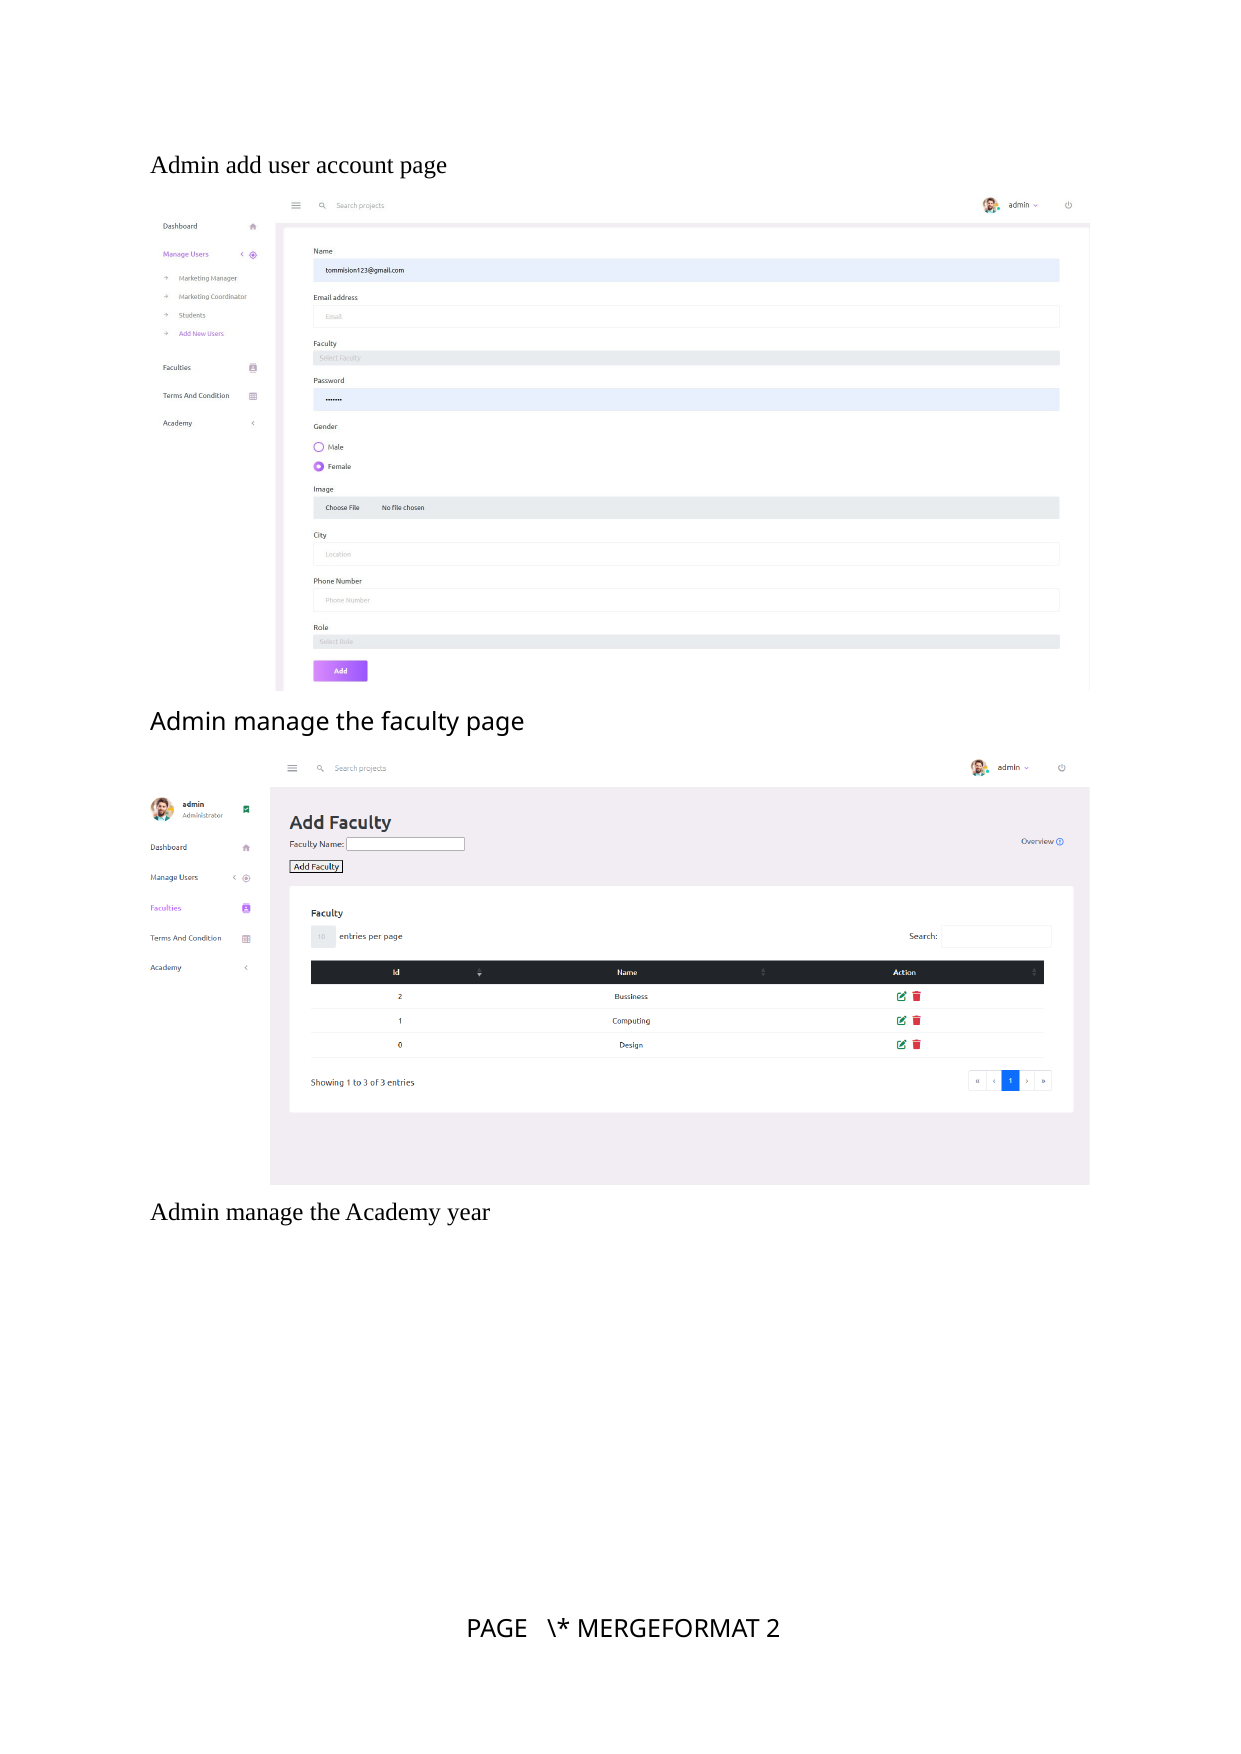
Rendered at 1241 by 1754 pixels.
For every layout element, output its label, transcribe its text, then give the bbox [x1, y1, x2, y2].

picture [150, 191, 1090, 691]
text Admin manage the faculty page [150, 703, 1090, 737]
picture [150, 750, 1090, 1185]
text Admin add user account page [150, 150, 1090, 179]
text Admin manage the Academy year [150, 1197, 1090, 1225]
